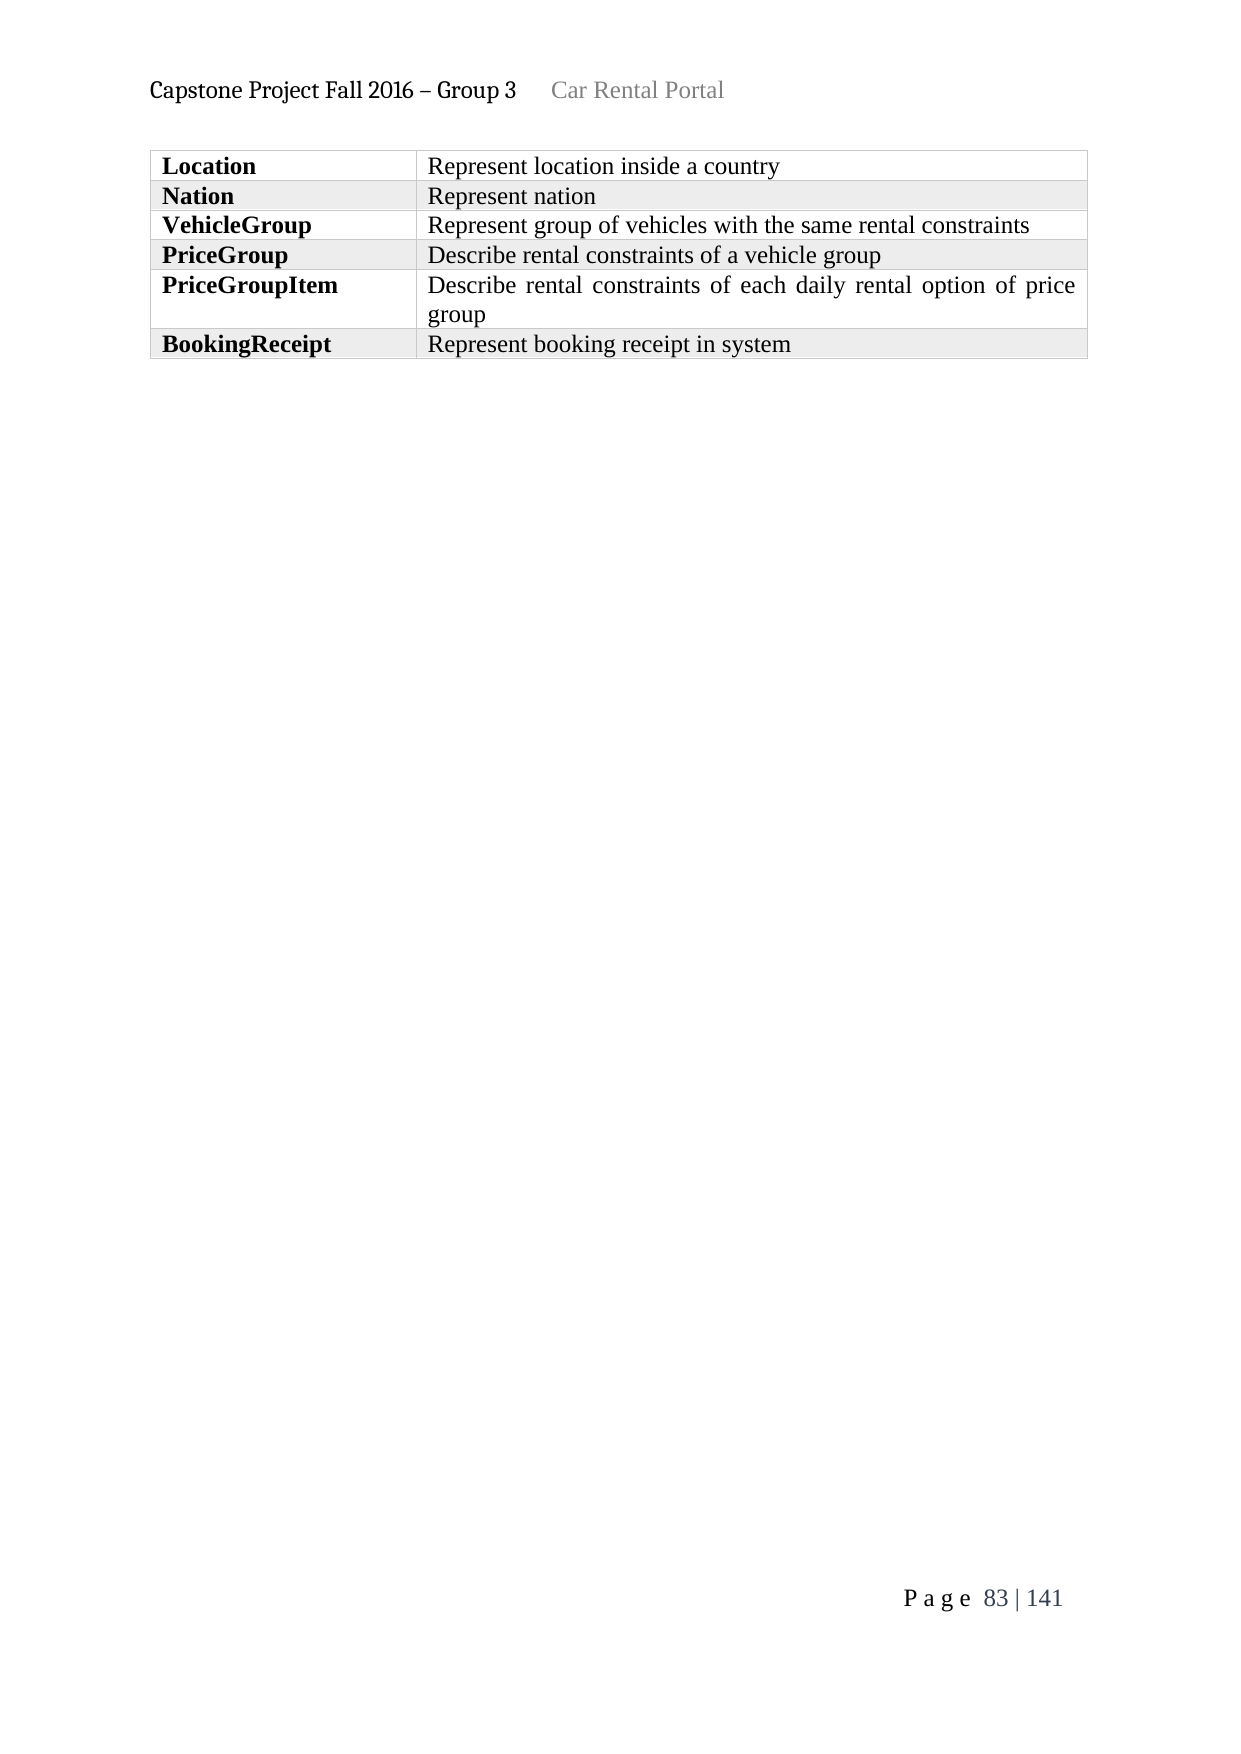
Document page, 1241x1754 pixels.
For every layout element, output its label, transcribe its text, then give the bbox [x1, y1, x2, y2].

table_cell Represent booking receipt in system [417, 329, 1087, 357]
table_cell Describe rental constraints of each daily rental option of price group [417, 270, 1087, 328]
table_cell BookingReceipt [151, 329, 416, 357]
table_cell Represent group of vehicles with the same rental constraints [417, 211, 1087, 239]
table_cell PriceGroup [151, 240, 416, 269]
table_cell Describe rental constraints of a vehicle group [417, 240, 1087, 269]
table_cell PriceGroupItem [151, 270, 416, 328]
table_cell Represent location inside a country [417, 151, 1087, 180]
table_cell Location [151, 151, 416, 180]
table_cell VehicleGroup [151, 211, 416, 239]
table_cell Nation [151, 181, 416, 209]
table_cell Represent nation [417, 181, 1087, 209]
